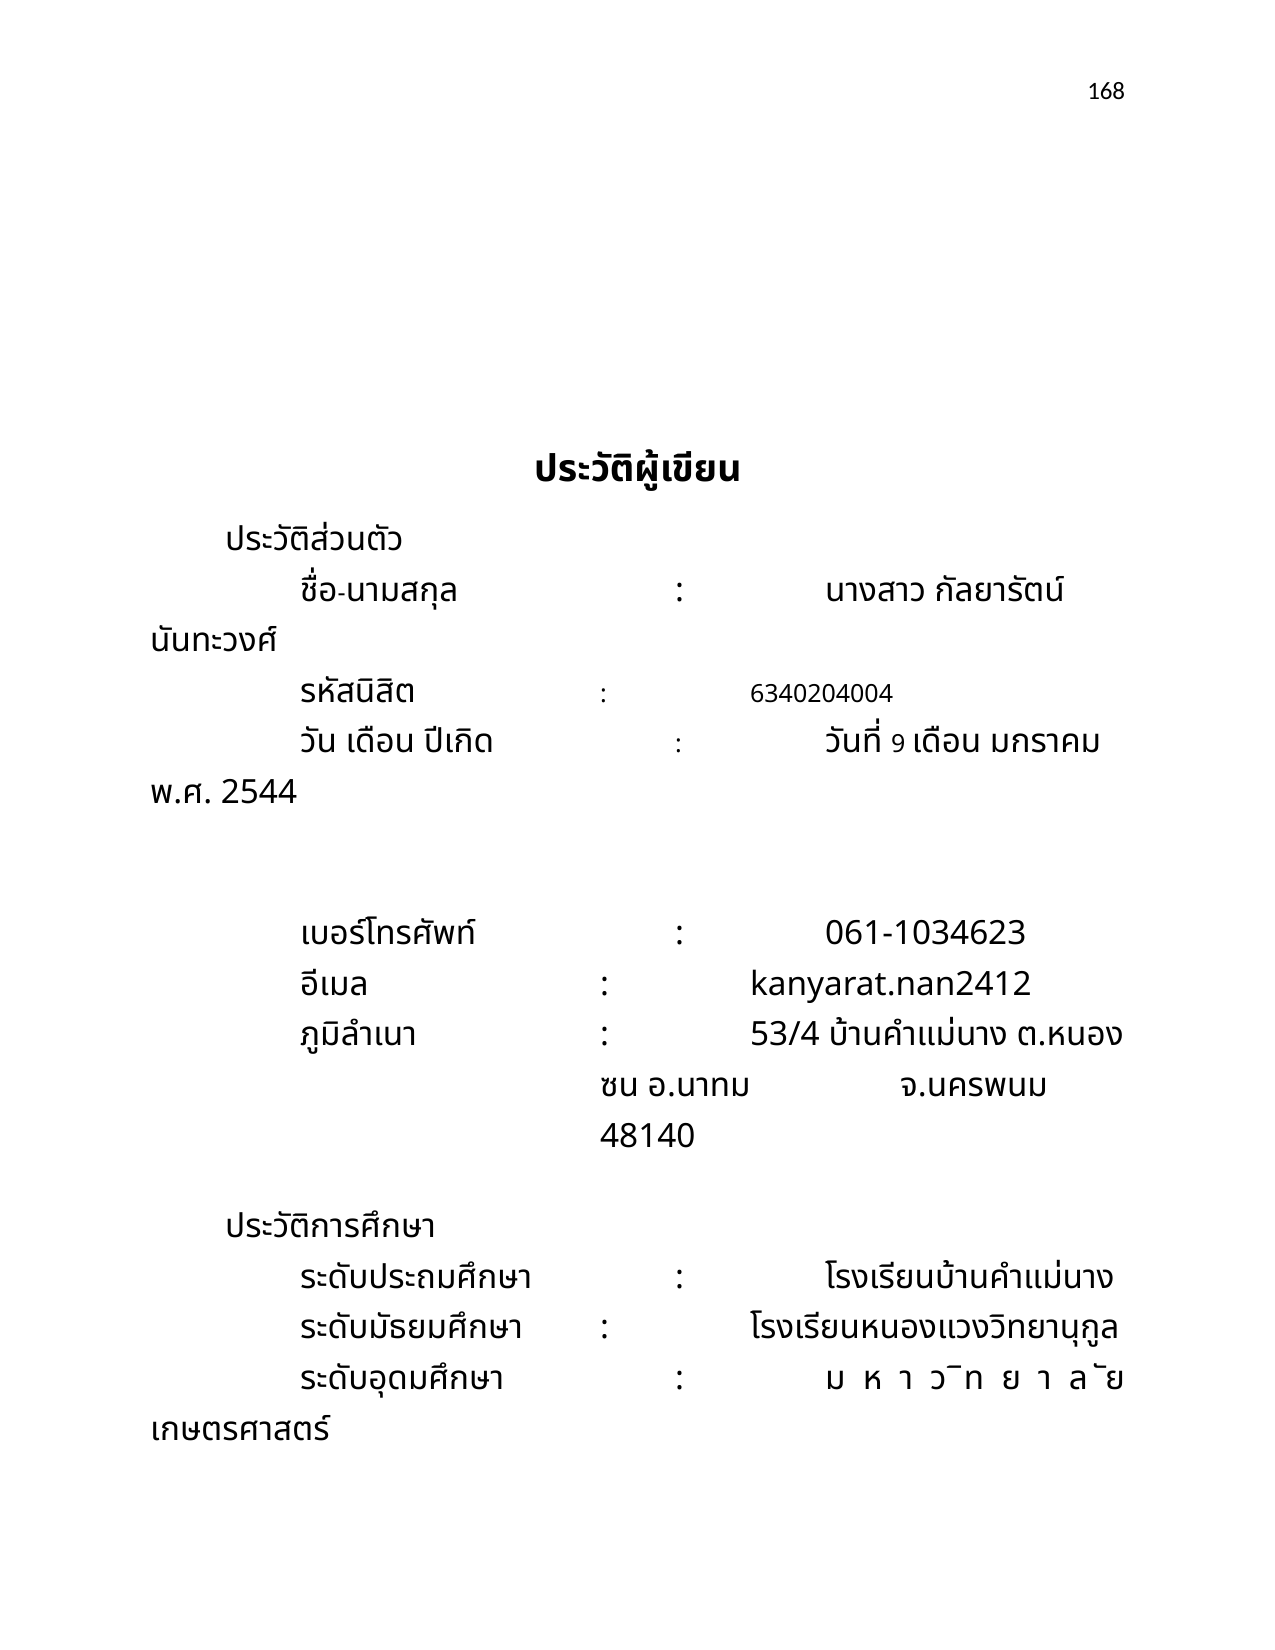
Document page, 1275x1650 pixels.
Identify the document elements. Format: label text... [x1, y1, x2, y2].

text อีเมล : kanyarat.nan2412 [150, 959, 1125, 1010]
text ประวัติผู้เขียน [150, 442, 1125, 498]
text วัน เดือน ปีเกิด : วันที่ 9 เดือน มกราคม พ.ศ. 2544 [150, 717, 1125, 818]
text ระดับมัธยมศึกษา : โรงเรียนหนองแวงวิทยานุกูล [150, 1303, 1125, 1354]
text ระดับอุดมศึกษา : มหาวิทยาลัยเกษตรศาสตร์ [150, 1354, 1125, 1455]
text รหัสนิสิต : 6340204004 [150, 667, 1125, 717]
text เบอร์โทรศัพท์ : 061-1034623 [150, 909, 1125, 959]
text ภูมิลำเนา : 53/4 บ้านคำแม่นาง ต.หนองซน อ.นาทม จ.นครพนม 48140 [300, 1010, 1125, 1157]
text ระดับประถมศึกษา : โรงเรียนบ้านคำแม่นาง [150, 1253, 1125, 1303]
text ประวัติการศึกษา [150, 1202, 1125, 1253]
text ชื่อ-นามสกุล : นางสาว กัลยารัตน์ นันทะวงศ์ [150, 566, 1125, 667]
text ประวัติส่วนตัว [150, 515, 1125, 566]
